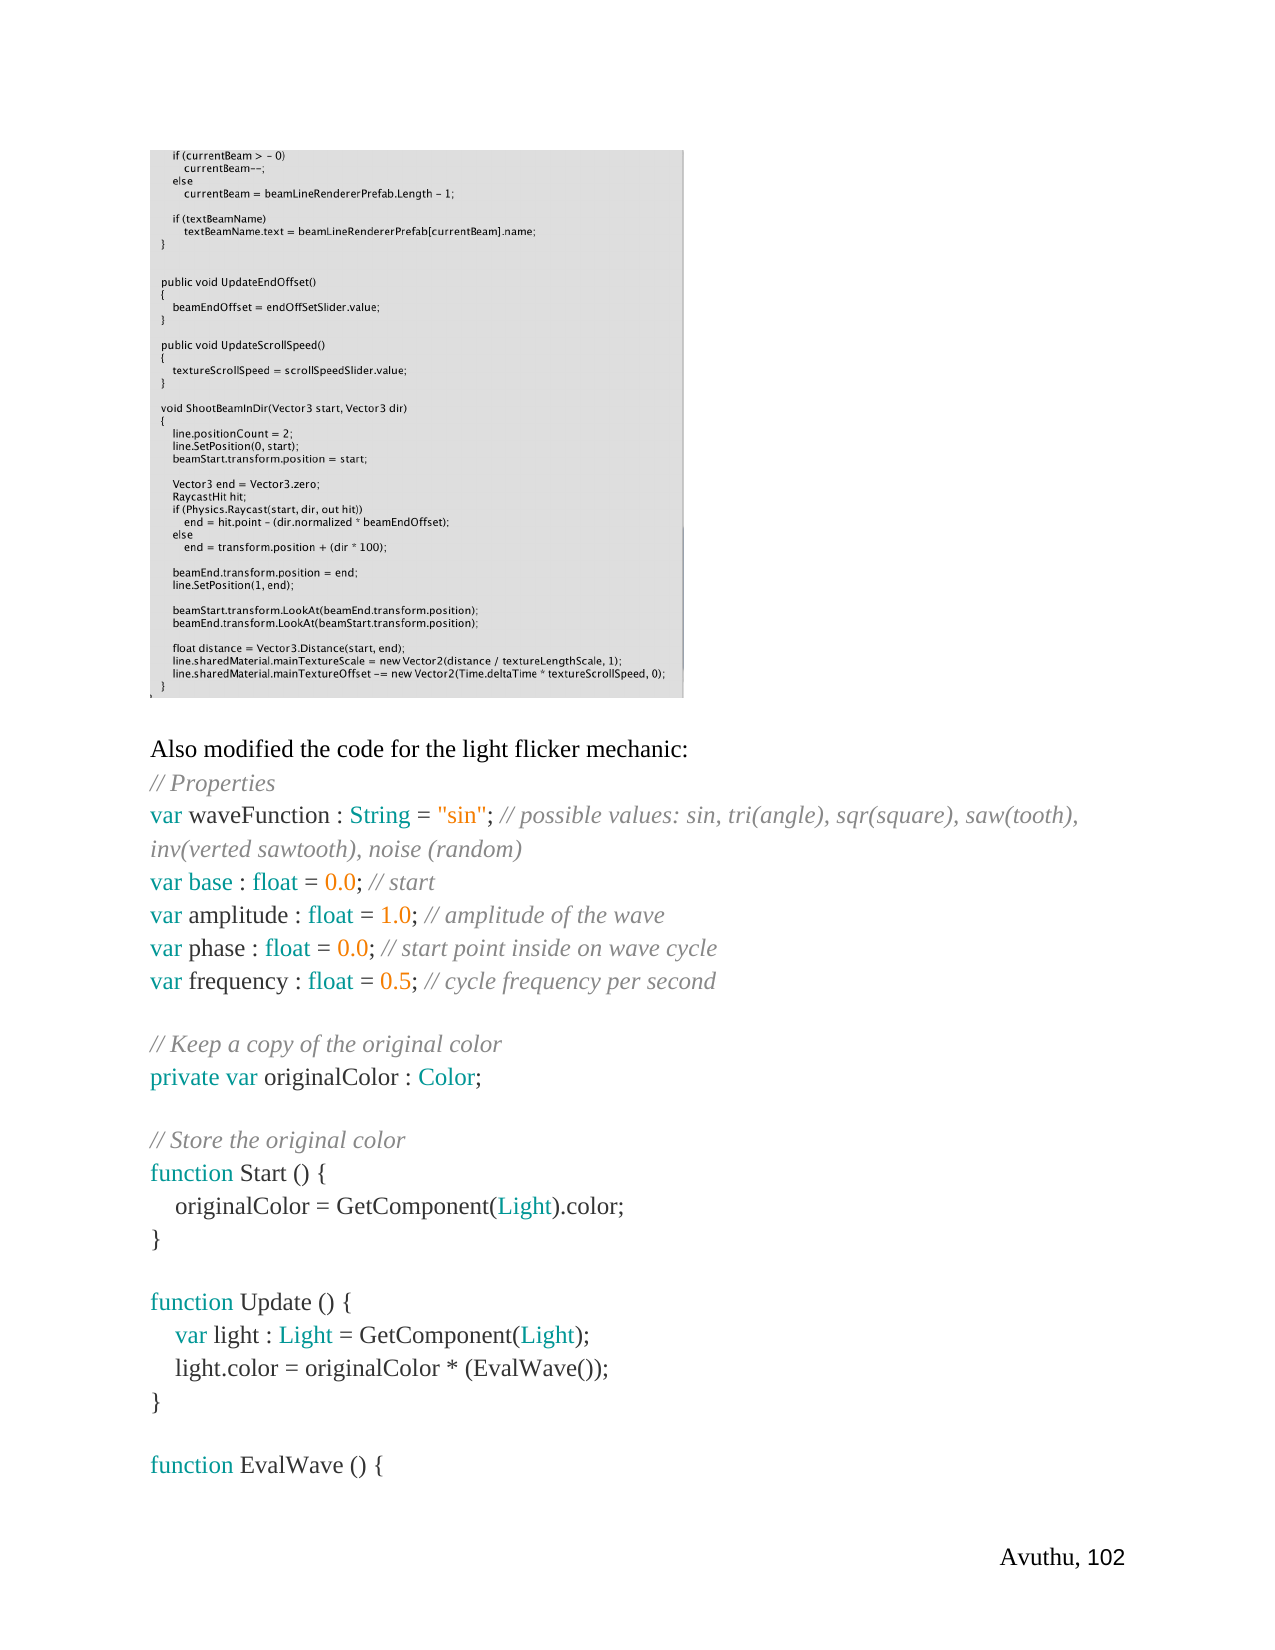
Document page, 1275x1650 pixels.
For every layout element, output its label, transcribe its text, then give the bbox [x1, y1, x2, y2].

text function Start () { [150, 1158, 1125, 1187]
text // Properties [150, 768, 1125, 796]
text var frequency : float = 0.5; // cycle frequency per second [150, 966, 1125, 994]
text function Update () { [150, 1287, 1125, 1316]
text originalColor = GetComponent(Light).color; [150, 1191, 1125, 1220]
text Also modified the code for the light flicker mechanic: [150, 734, 1125, 763]
text function EvalWave () { [150, 1450, 1125, 1478]
text light.color = originalColor * (EvalWave()); [150, 1353, 1125, 1382]
text } [150, 1387, 1125, 1415]
text // Keep a copy of the original color [150, 1029, 1125, 1058]
text var base : float = 0.0; // start [150, 867, 1125, 895]
text } [150, 1224, 1125, 1253]
text var waveFunction : String = "sin"; // possible values: sin, tri(angle), sqr(square), saw(tooth), inv(verted sawtooth), noise (random) [150, 801, 1125, 862]
text private var originalColor : Color; [150, 1062, 1125, 1091]
text var light : Light = GetComponent(Light); [150, 1321, 1125, 1349]
picture [150, 150, 684, 698]
text var amplitude : float = 1.0; // amplitude of the wave [150, 900, 1125, 928]
text // Store the original color [150, 1125, 1125, 1154]
text var phase : float = 0.0; // start point inside on wave cycle [150, 933, 1125, 961]
